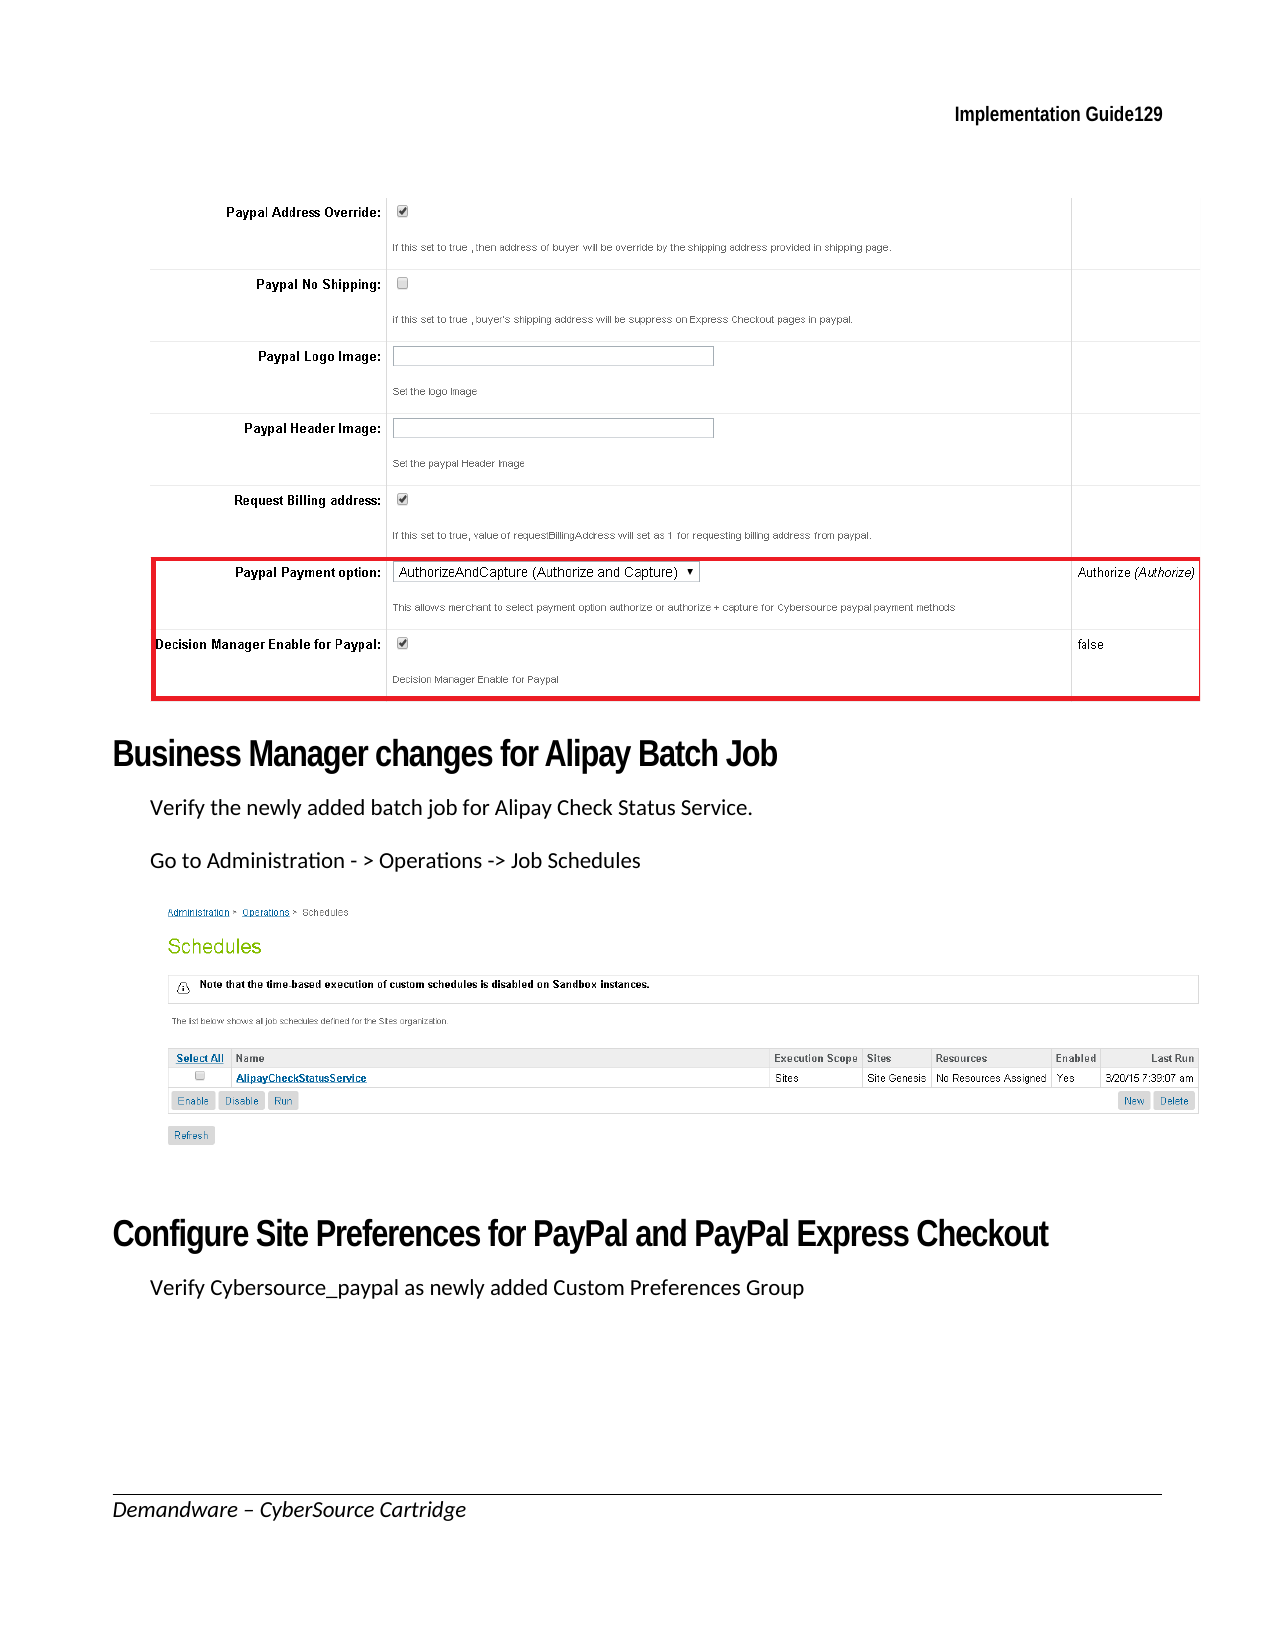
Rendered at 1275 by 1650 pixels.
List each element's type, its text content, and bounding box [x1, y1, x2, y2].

text Go to Administration - > Operations -> Job Schedules [150, 846, 1162, 874]
picture [150, 898, 1200, 1182]
text Verify Cybersource_paypal as newly added Custom Preferences Group [150, 1273, 1162, 1301]
subtitle Configure Site Preferences for PayPal and PayPal Express Checkout [112, 1211, 1162, 1254]
picture [150, 198, 1200, 702]
text Verify the newly added batch job for Alipay Check Status Service. [150, 793, 1162, 821]
subtitle Business Manager changes for Alipay Batch Job [112, 731, 1162, 774]
